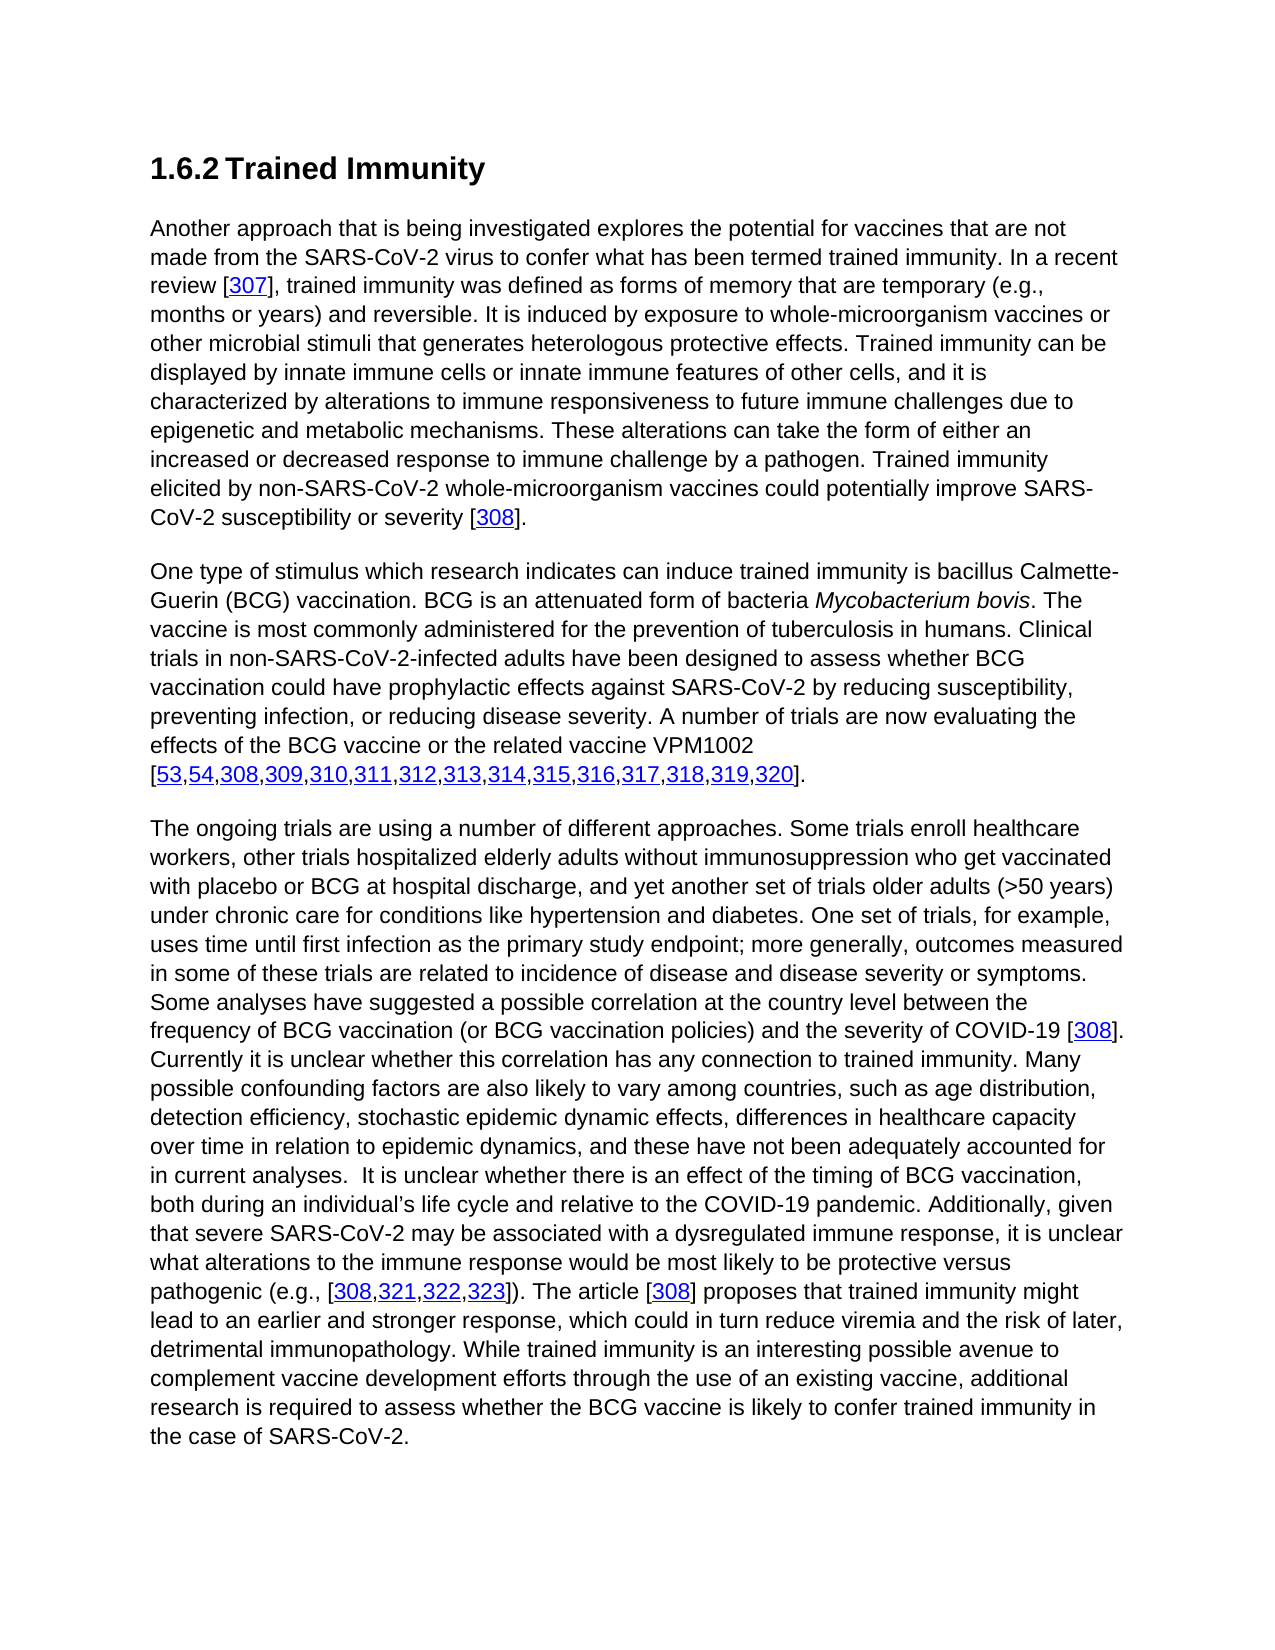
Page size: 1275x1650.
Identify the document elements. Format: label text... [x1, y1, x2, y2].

text Another approach that is being investigated explores the potential for vaccines that are not made from the SARS-CoV-2 virus to confer what has been termed trained immunity. In a recent review [307], trained immunity was defined as forms of memory that are temporary (e.g., months or years) and reversible. It is induced by exposure to whole-microorganism vaccines or other microbial stimuli that generates heterologous protective effects. Trained immunity can be displayed by innate immune cells or innate immune features of other cells, and it is characterized by alterations to immune responsiveness to future immune challenges due to epigenetic and metabolic mechanisms. These alterations can take the form of either an increased or decreased response to immune challenge by a pathogen. Trained immunity elicited by non-SARS-CoV-2 whole-microorganism vaccines could potentially improve SARS-CoV-2 susceptibility or severity [308]. [150, 214, 1125, 530]
subtitle 1.6.2 Trained Immunity [150, 150, 1125, 186]
text One type of stimulus which research indicates can induce trained immunity is bacillus Calmette-Guerin (BCG) vaccination. BCG is an attenuated form of bacteria Mycobacterium bovis. The vaccine is most commonly administered for the prevention of tuberculosis in humans. Clinical trials in non-SARS-CoV-2-infected adults have been designed to assess whether BCG vaccination could have prophylactic effects against SARS-CoV-2 by reducing susceptibility, preventing infection, or reducing disease severity. A number of trials are now evaluating the effects of the BCG vaccine or the related vaccine VPM1002 [53,54,308,309,310,311,312,313,314,315,316,317,318,319,320]. [150, 558, 1125, 787]
text The ongoing trials are using a number of different approaches. Some trials enroll healthcare workers, other trials hospitalized elderly adults without immunosuppression who get vaccinated with placebo or BCG at hospital discharge, and yet another set of trials older adults (>50 years) under chronic care for conditions like hypertension and diabetes. One set of trials, for example, uses time until first infection as the primary study endpoint; more generally, outcomes measured in some of these trials are related to incidence of disease and disease severity or symptoms. Some analyses have suggested a possible correlation at the country level between the frequency of BCG vaccination (or BCG vaccination policies) and the severity of COVID-19 [308]. Currently it is unclear whether this correlation has any connection to trained immunity. Many possible confounding factors are also likely to vary among countries, such as age distribution, detection efficiency, stochastic epidemic dynamic effects, differences in healthcare capacity over time in relation to epidemic dynamics, and these have not been adequately accounted for in current analyses. It is unclear whether there is an effect of the timing of BCG vaccination, both during an individual’s life cycle and relative to the COVID-19 pandemic. Additionally, given that severe SARS-CoV-2 may be associated with a dysregulated immune response, it is unclear what alterations to the immune response would be most likely to be protective versus pathogenic (e.g., [308,321,322,323]). The article [308] proposes that trained immunity might lead to an earlier and stronger response, which could in turn reduce viremia and the risk of later, detrimental immunopathology. While trained immunity is an interesting possible avenue to complement vaccine development efforts through the use of an existing vaccine, additional research is required to assess whether the BCG vaccine is likely to confer trained immunity in the case of SARS-CoV-2. [150, 815, 1125, 1449]
